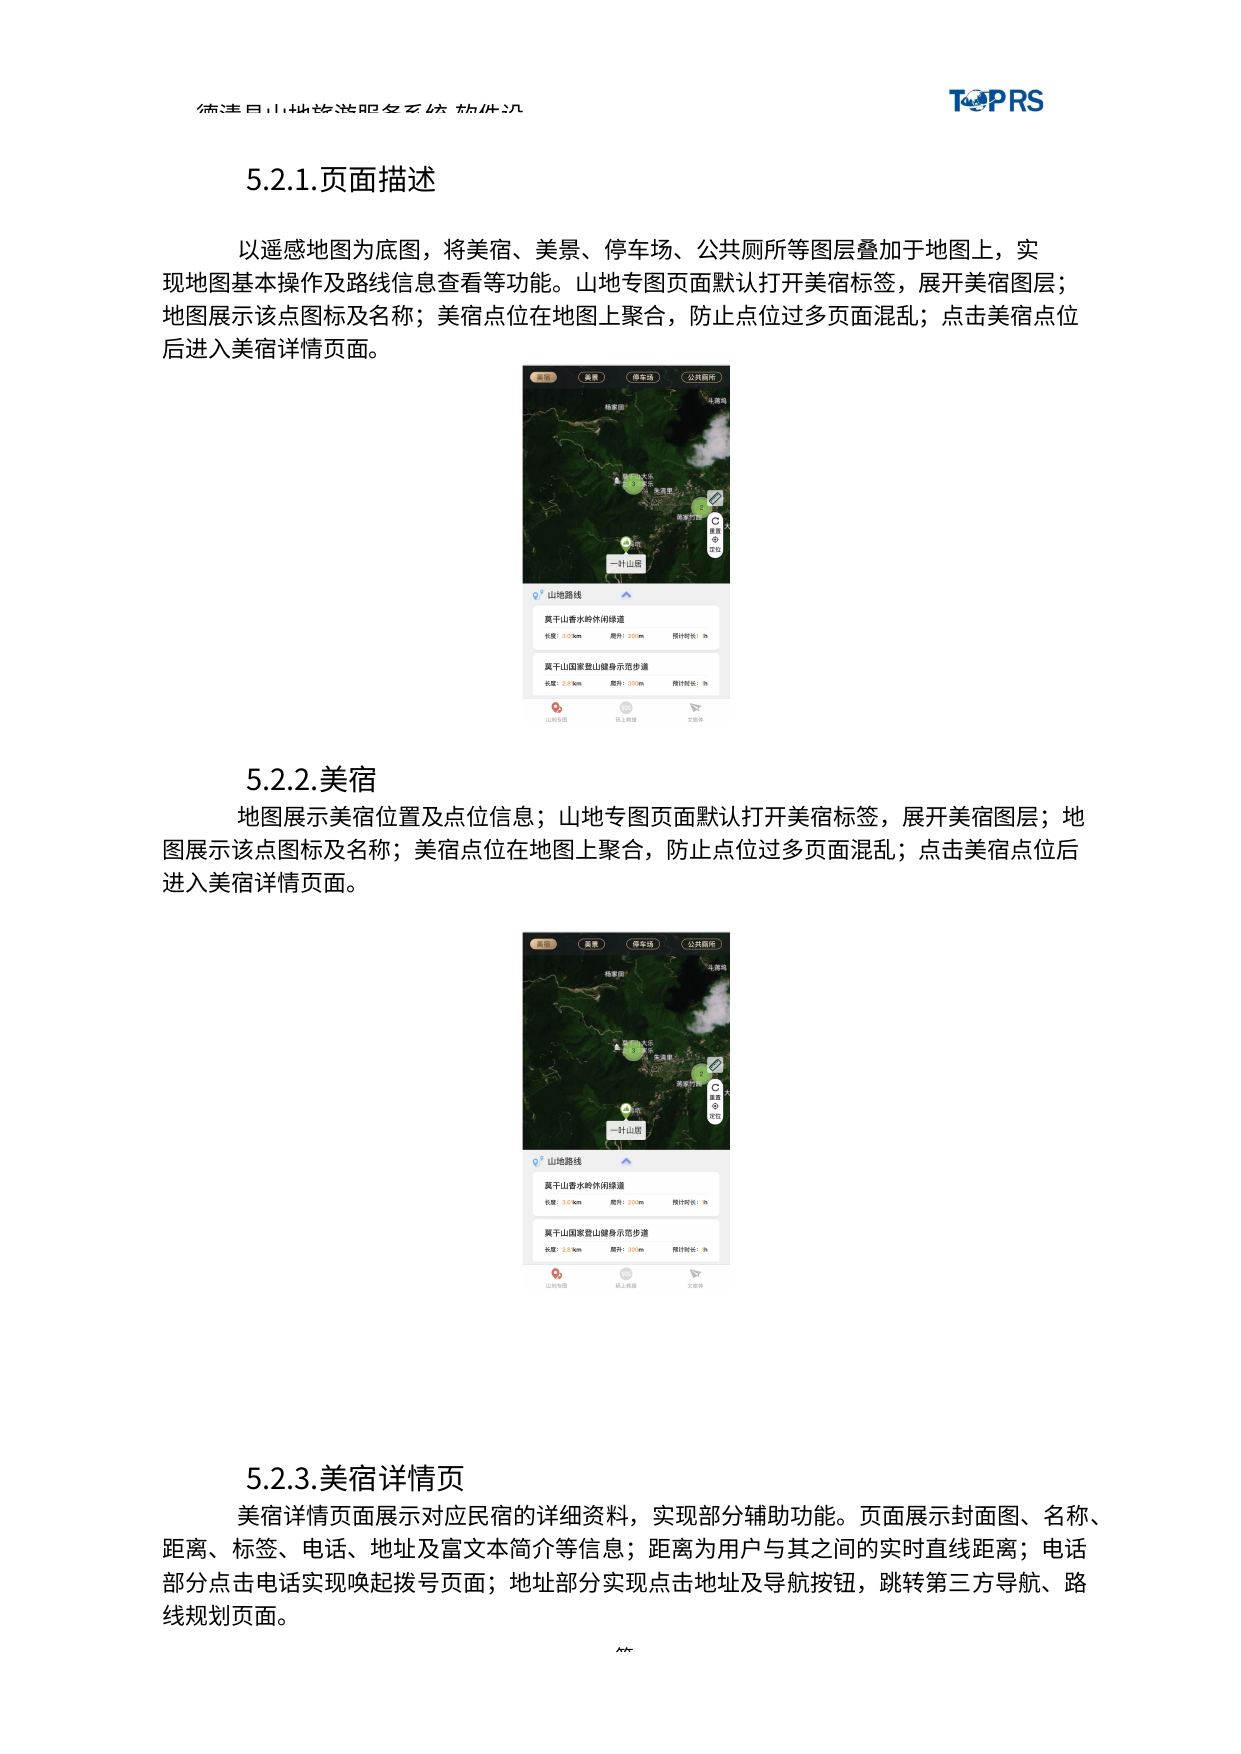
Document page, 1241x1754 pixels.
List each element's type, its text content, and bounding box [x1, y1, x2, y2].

text 现地图基本操作及路线信息查看等功能。山地专图页面默认打开美宿标签，展开美宿图层； [162, 265, 1090, 298]
text 地图展示美宿位置及点位信息；山地专图页面默认打开美宿标签，展开美宿图层；地图展示该点图标及名称；美宿点位在地图上聚合，防止点位过多页面混乱；点击美宿点位后进入美宿详情页面。 [162, 798, 1090, 898]
subtitle 美宿 [246, 756, 1090, 798]
subtitle 美宿详情页 [246, 1456, 1090, 1498]
picture [522, 364, 730, 723]
text 美宿详情页面展示对应民宿的详细资料，实现部分辅助功能。页面展示封面图、名称、距离、标签、电话、地址及富文本简介等信息；距离为用户与其之间的实时直线距离；电话部分点击电话实现唤起拨号页面；地址部分实现点击地址及导航按钮，跳转第三方导航、路线规划页面。 [162, 1498, 1090, 1631]
subtitle 页面描述 [246, 156, 1090, 198]
text 以遥感地图为底图，将美宿、美景、停车场、公共厕所等图层叠加于地图上，实 [162, 232, 1090, 265]
picture [522, 931, 730, 1290]
text 地图展示该点图标及名称；美宿点位在地图上聚合，防止点位过多页面混乱；点击美宿点位后进入美宿详情页面。 [162, 298, 1090, 364]
picture [948, 88, 1044, 112]
